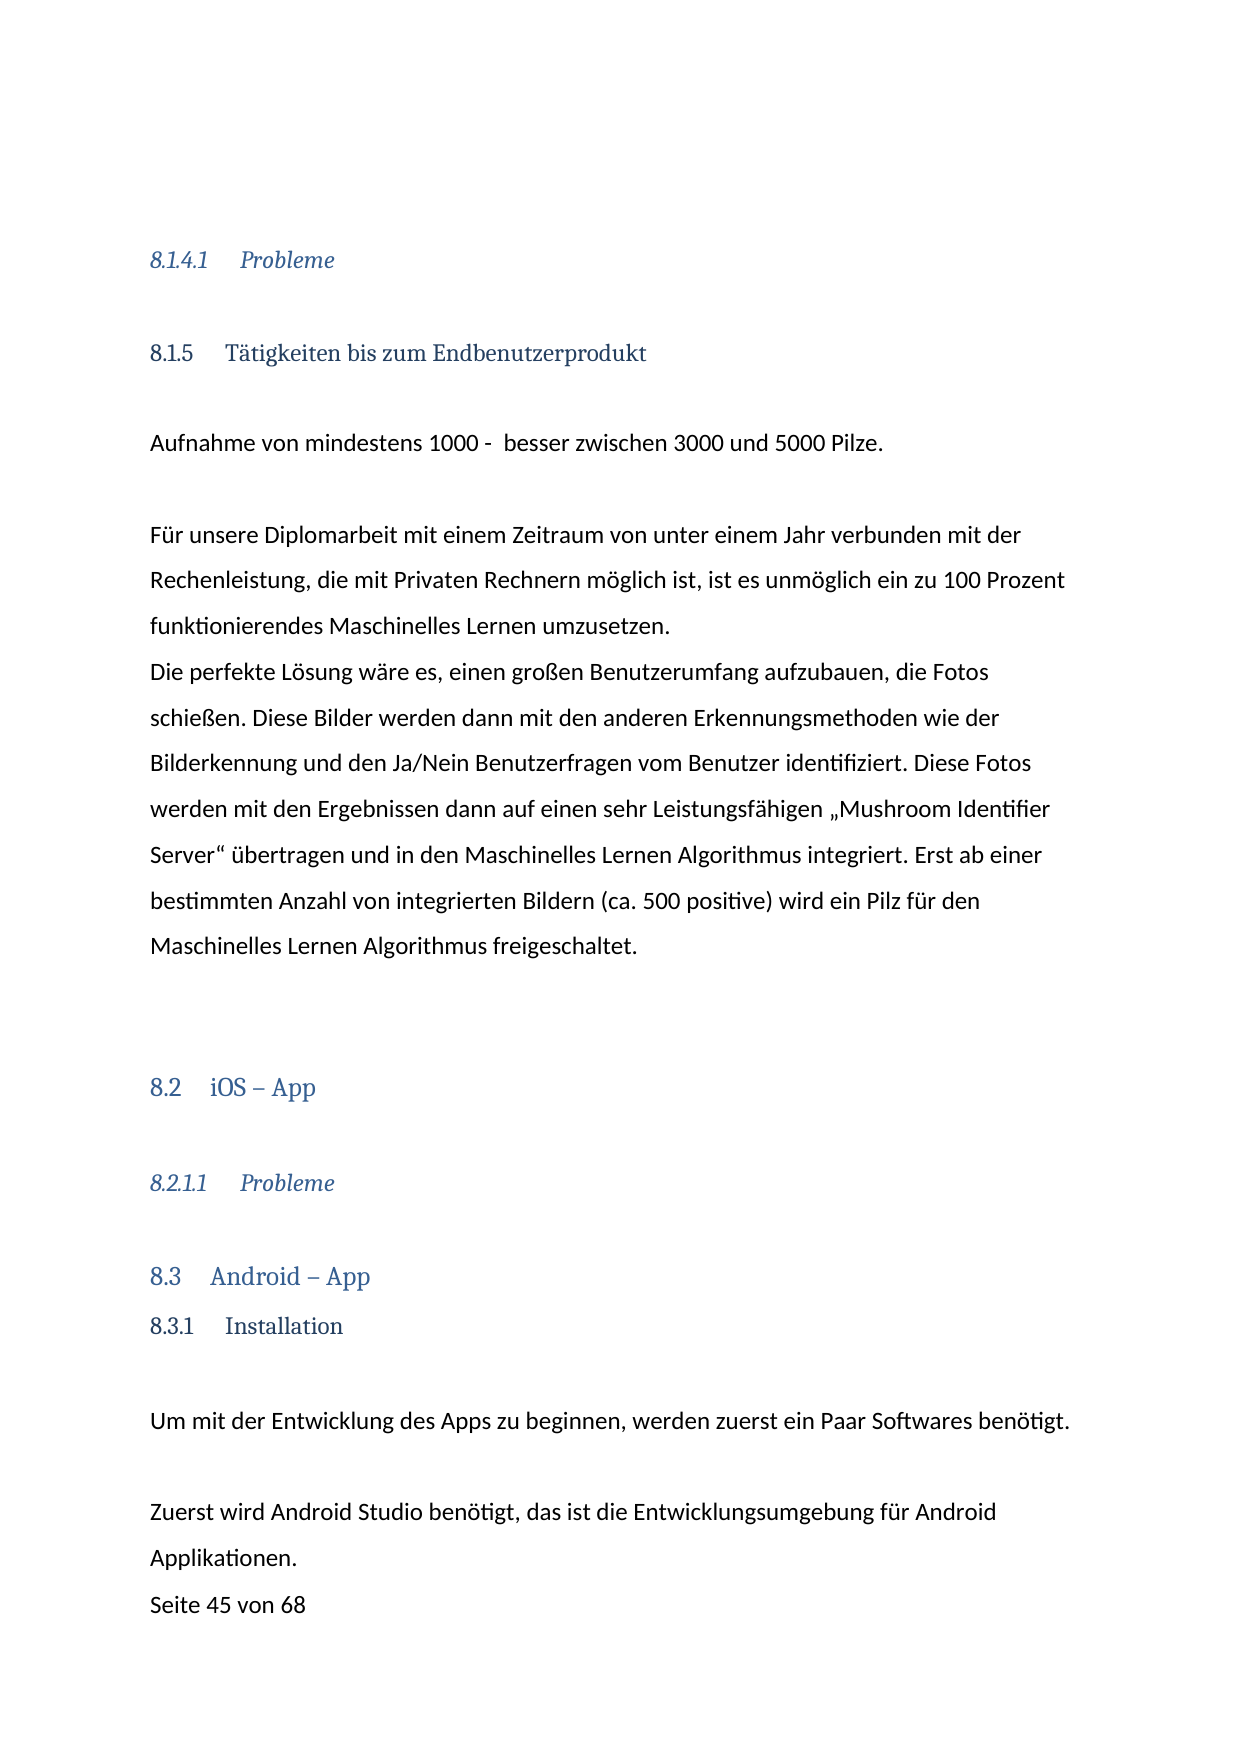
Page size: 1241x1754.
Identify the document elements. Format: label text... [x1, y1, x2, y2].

subtitle Android – App [150, 1261, 1090, 1293]
subtitle Installation [150, 1312, 1090, 1341]
text Um mit der Entwicklung des Apps zu beginnen, werden zuerst ein Paar Softwares benötigt. [150, 1405, 1090, 1435]
subtitle Probleme [150, 246, 1090, 274]
text Die perfekte Lösung wäre es, einen großen Benutzerumfang aufzubauen, die Fotos schießen. Diese Bilder werden dann mit den anderen Erkennungsmethoden wie der Bilderkennung und den Ja/Nein Benutzerfragen vom Benutzer identifiziert. Diese Fotos werden mit den Ergebnissen dann auf einen sehr Leistungsfähigen „Mushroom Identifier Server“ übertragen und in den Maschinelles Lernen Algorithmus integriert. Erst ab einer bestimmten Anzahl von integrierten Bildern (ca. 500 positive) wird ein Pilz für den Maschinelles Lernen Algorithmus freigeschaltet. [150, 656, 1090, 961]
text Für unsere Diplomarbeit mit einem Zeitraum von unter einem Jahr verbunden mit der Rechenleistung, die mit Privaten Rechnern möglich ist, ist es unmöglich ein zu 100 Prozent funktionierendes Maschinelles Lernen umzusetzen. [150, 519, 1090, 641]
subtitle Tätigkeiten bis zum Endbenutzerprodukt [150, 339, 1090, 367]
text Zuerst wird Android Studio benötigt, das ist die Entwicklungsumgebung für Android Applikationen. [150, 1496, 1090, 1573]
subtitle Probleme [150, 1168, 1090, 1197]
text Aufnahme von mindestens 1000 - besser zwischen 3000 und 5000 Pilze. [150, 427, 1090, 458]
subtitle iOS – App [150, 1072, 1090, 1103]
